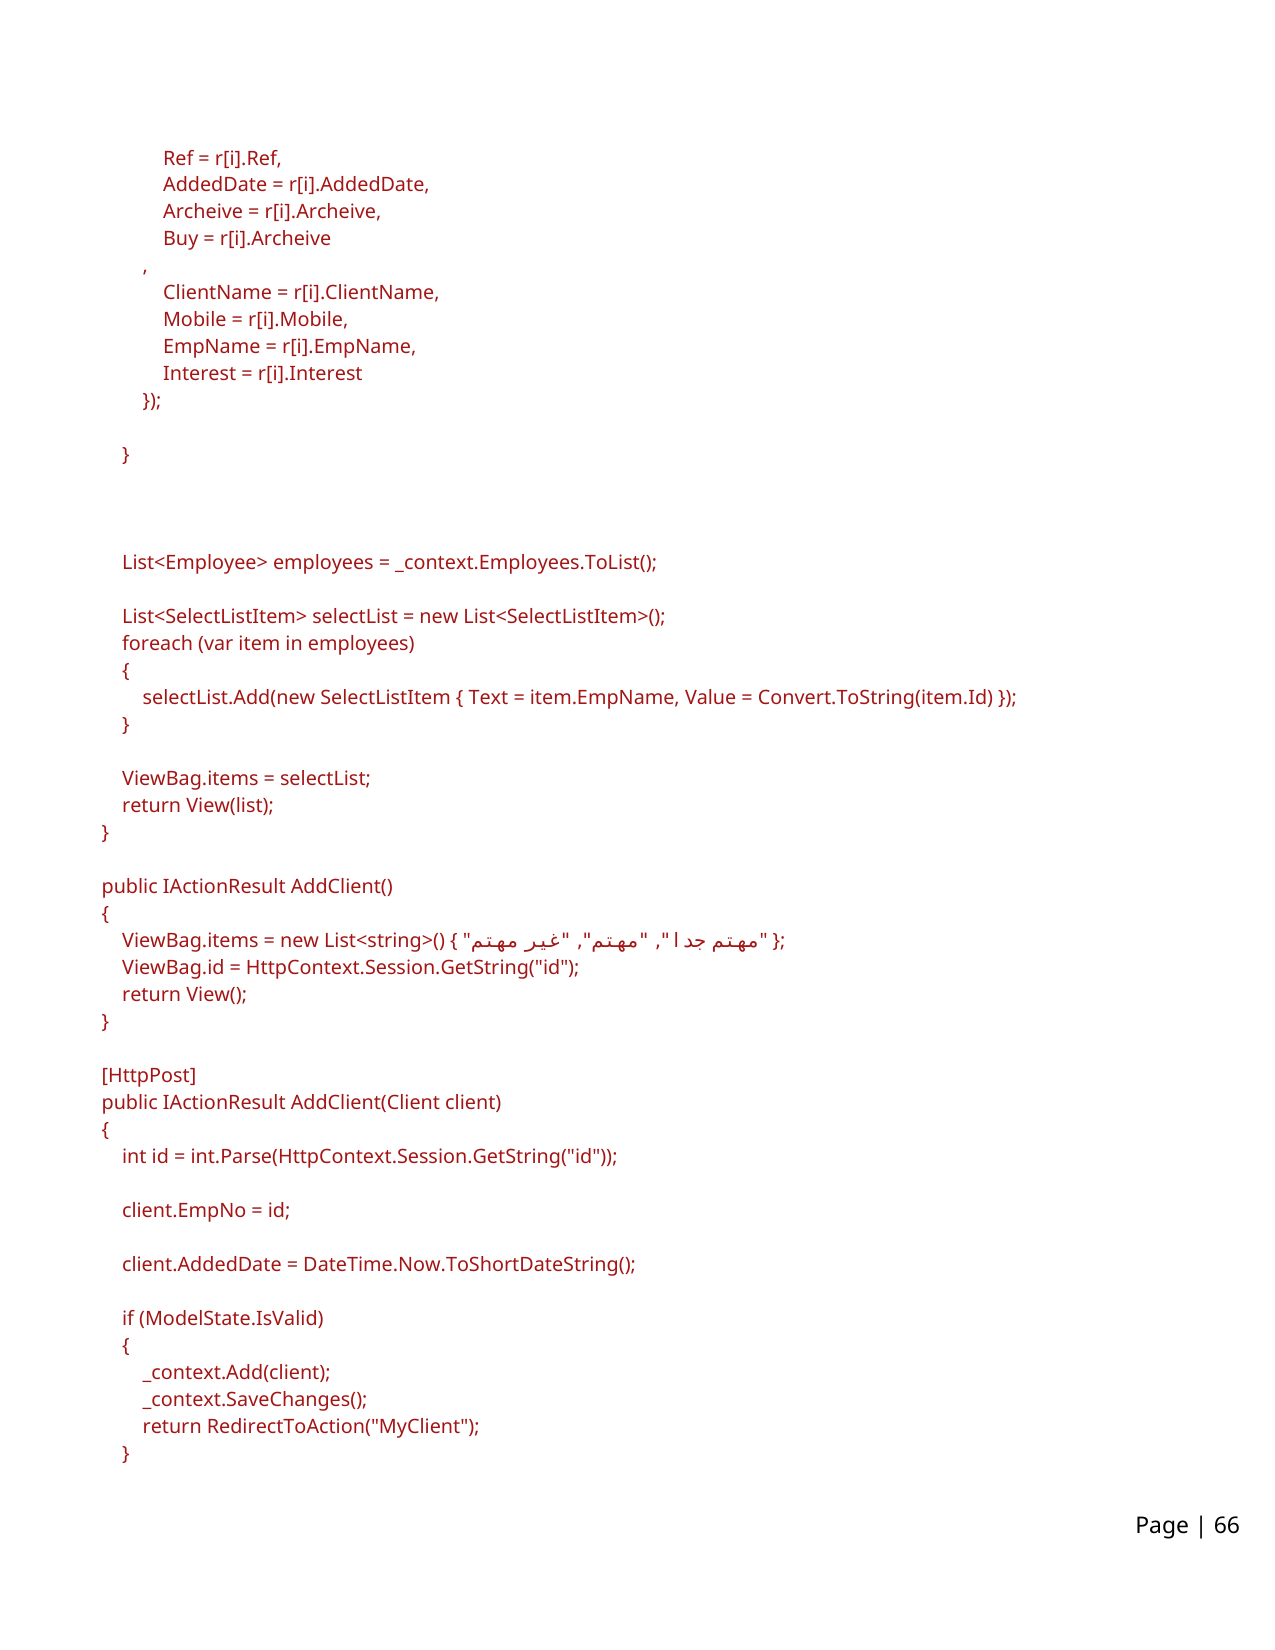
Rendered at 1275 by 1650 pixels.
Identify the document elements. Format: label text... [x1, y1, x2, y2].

text selectList.Add(new SelectListItem { Text = item.EmpName, Value = Convert.ToString(item.Id) }); [60, 683, 1239, 710]
text return RedirectToAction("MyClient"); [60, 1412, 1239, 1439]
text }); [60, 387, 1239, 413]
text Archeive = r[i].Archeive, [60, 198, 1239, 225]
text { [60, 899, 1239, 926]
text } [60, 1439, 1239, 1466]
text EmpName = r[i].EmpName, [60, 333, 1239, 359]
text return View(); [60, 980, 1239, 1007]
text client.AddedDate = DateTime.Now.ToShortDateString(); [60, 1250, 1239, 1277]
text } [60, 818, 1239, 845]
text [HttpPost] [60, 1061, 1239, 1088]
text , [60, 252, 1239, 279]
text List<Employee> employees = _context.Employees.ToList(); [60, 548, 1239, 575]
text ClientName = r[i].ClientName, [60, 279, 1239, 306]
text } [60, 441, 1239, 467]
text } [60, 1007, 1239, 1034]
text Interest = r[i].Interest [60, 359, 1239, 387]
text ViewBag.items = selectList; [60, 764, 1239, 791]
text Mobile = r[i].Mobile, [60, 306, 1239, 333]
text client.EmpNo = id; [60, 1196, 1239, 1223]
text ViewBag.items = new List<string>() { "مهتم جدا", "مهتم", "غير مهتم" }; [60, 926, 1239, 953]
text List<SelectListItem> selectList = new List<SelectListItem>(); [60, 602, 1239, 629]
text AddedDate = r[i].AddedDate, [60, 171, 1239, 198]
text Buy = r[i].Archeive [60, 225, 1239, 252]
text return View(list); [60, 791, 1239, 818]
text public IActionResult AddClient(Client client) [60, 1088, 1239, 1115]
text { [60, 1331, 1239, 1358]
text int id = int.Parse(HttpContext.Session.GetString("id")); [60, 1142, 1239, 1169]
text _context.SaveChanges(); [60, 1385, 1239, 1412]
text foreach (var item in employees) [60, 629, 1239, 656]
text } [60, 710, 1239, 737]
text { [60, 1115, 1239, 1142]
text Ref = r[i].Ref, [60, 144, 1239, 171]
text if (ModelState.IsValid) [60, 1304, 1239, 1331]
text public IActionResult AddClient() [60, 872, 1239, 899]
text ViewBag.id = HttpContext.Session.GetString("id"); [60, 953, 1239, 980]
text _context.Add(client); [60, 1358, 1239, 1385]
text { [60, 656, 1239, 683]
